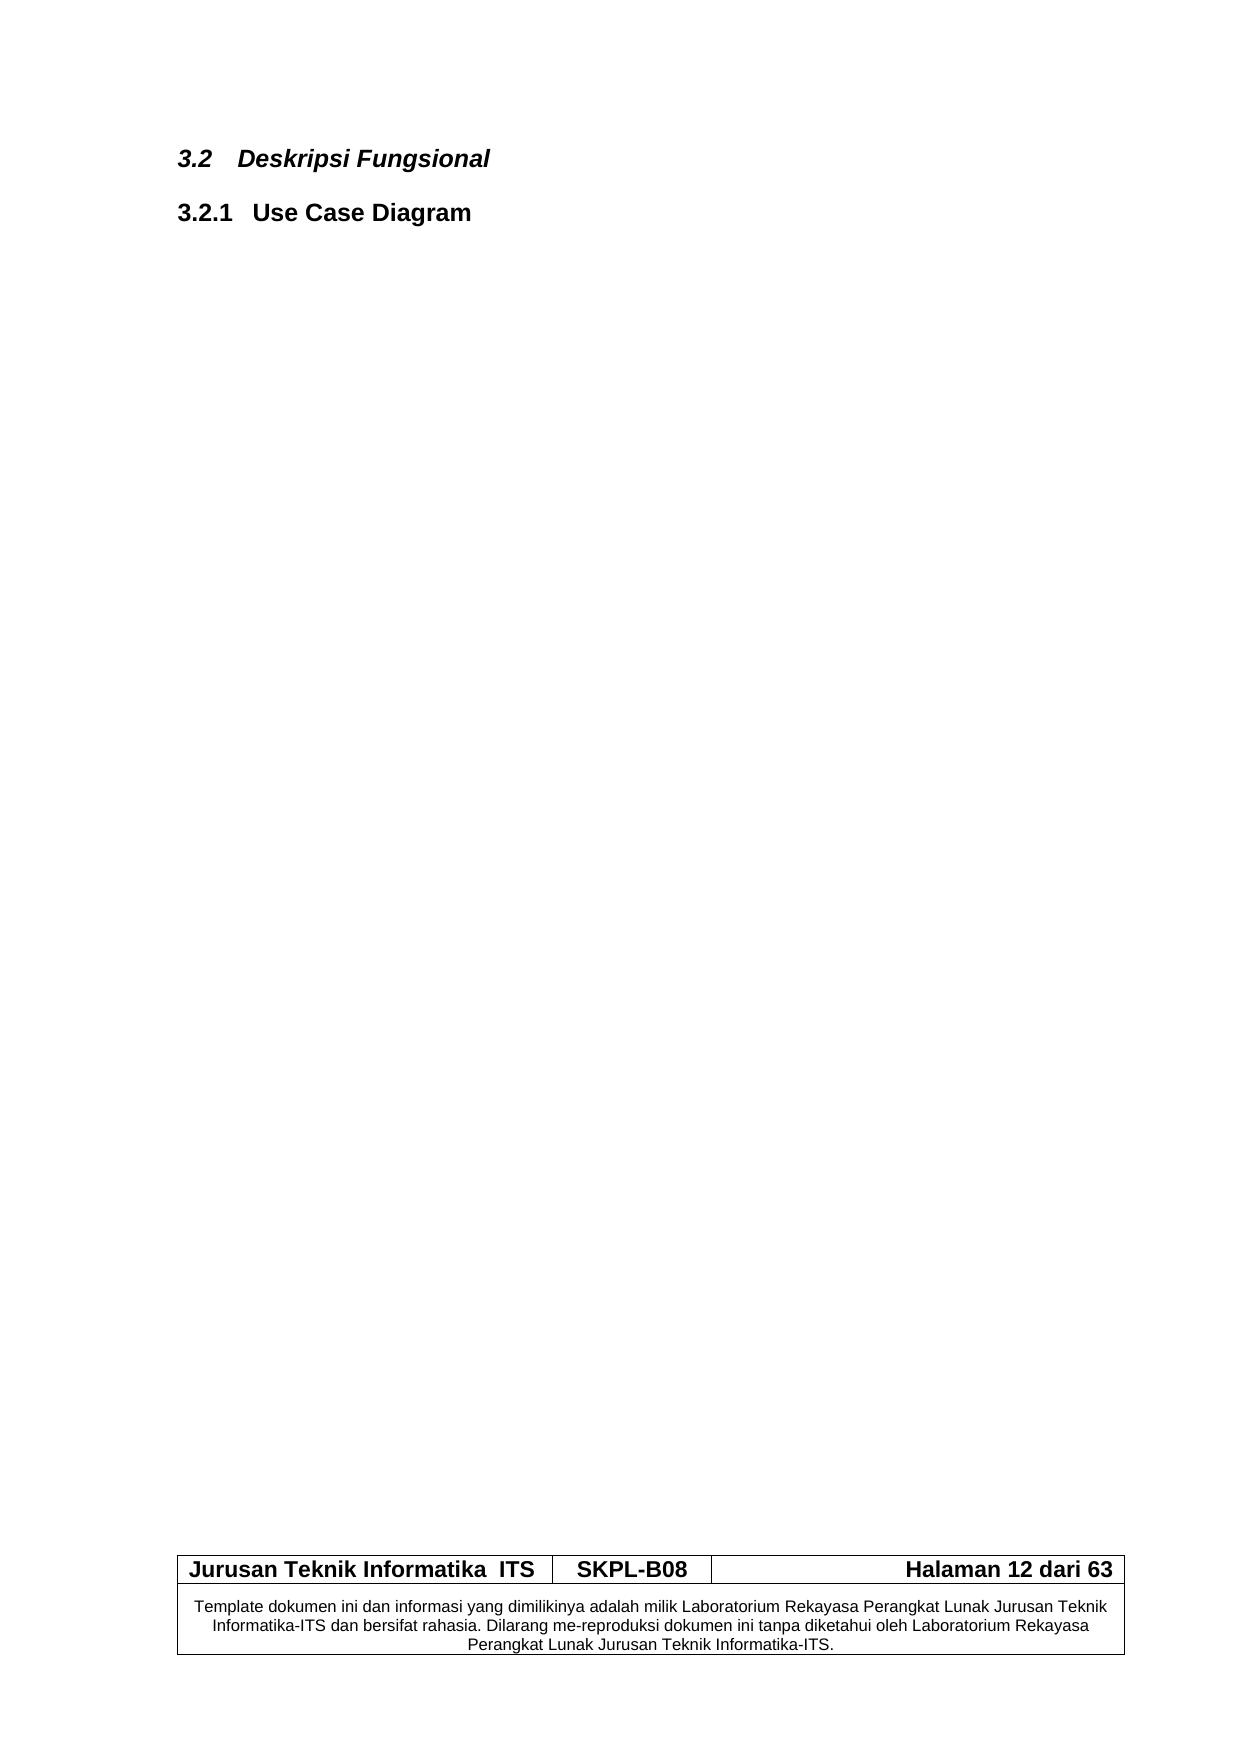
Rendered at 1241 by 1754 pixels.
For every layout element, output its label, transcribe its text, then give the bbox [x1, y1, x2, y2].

subtitle Use Case Diagram [177, 197, 1121, 226]
subtitle Deskripsi Fungsional [177, 144, 1121, 172]
